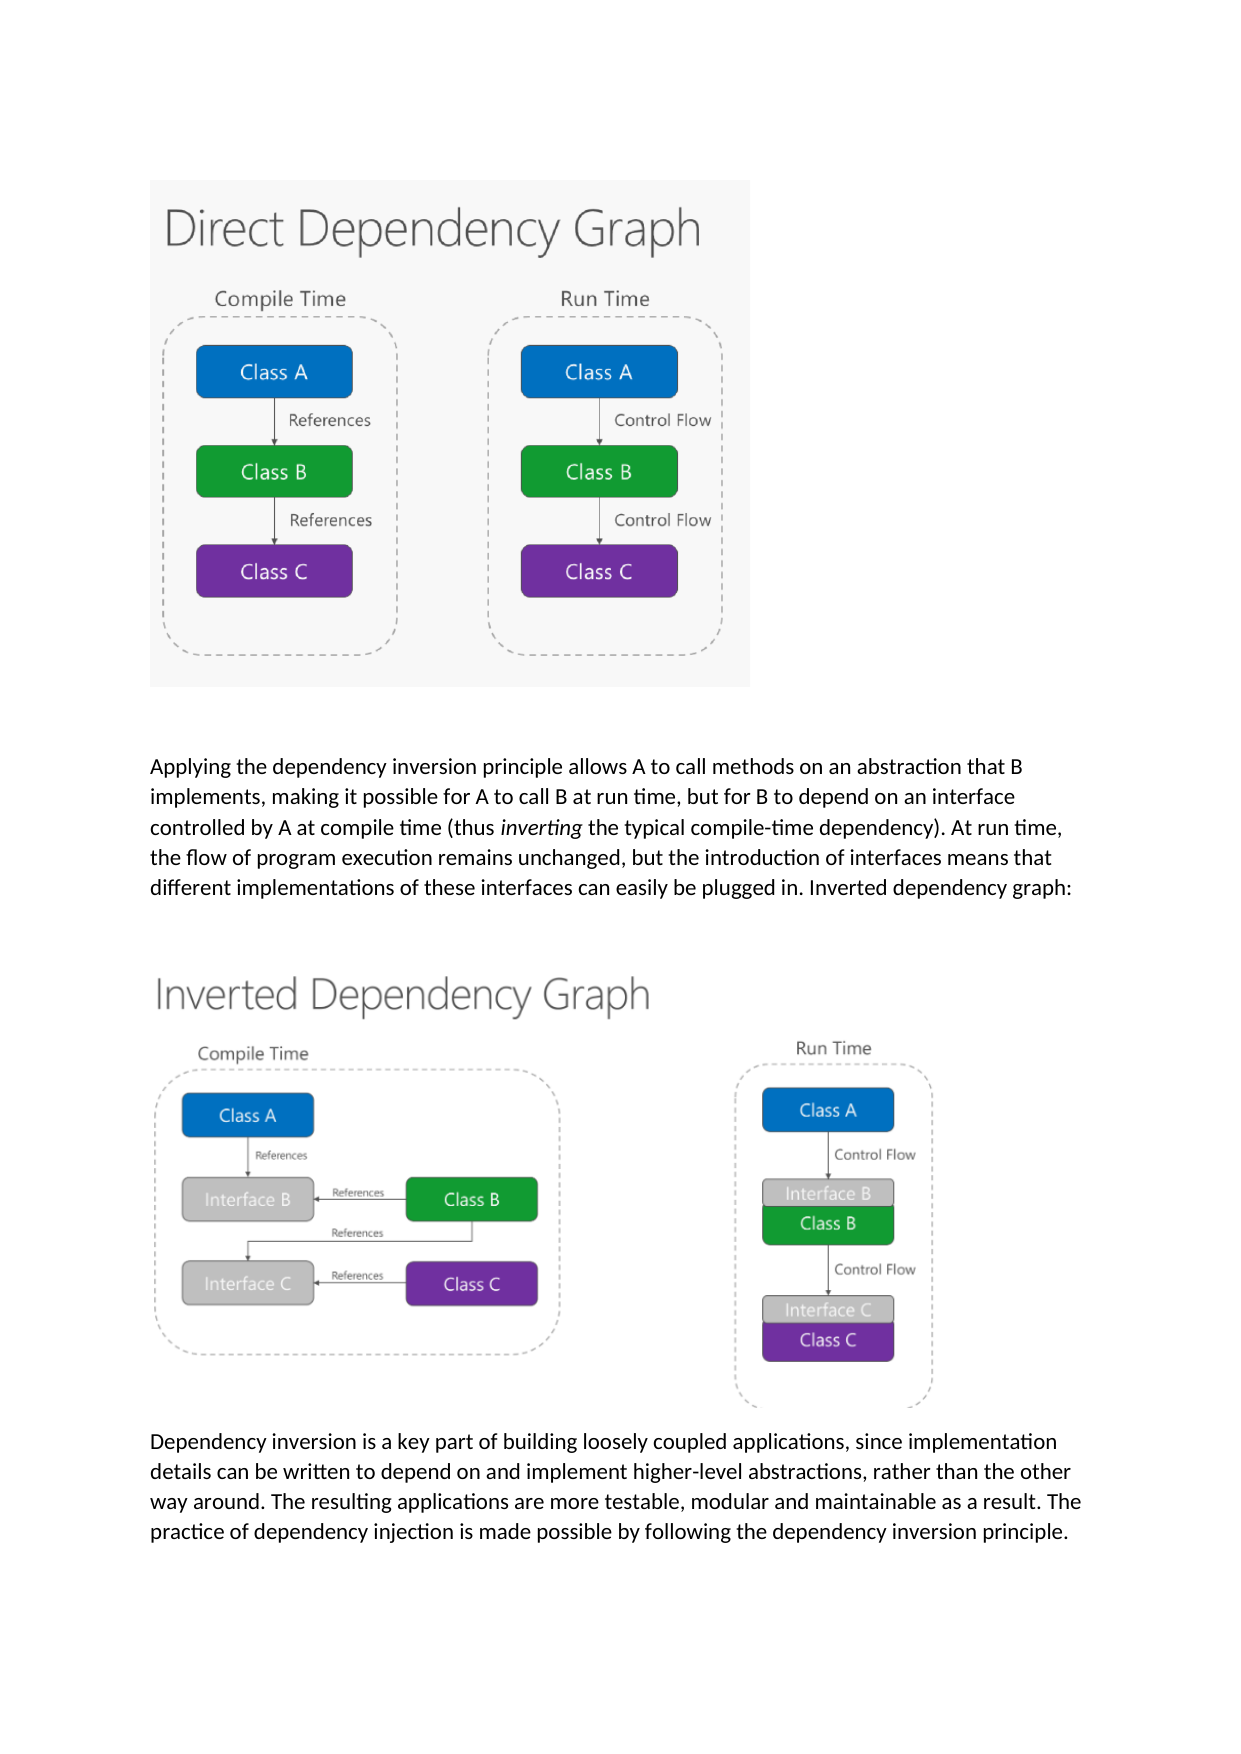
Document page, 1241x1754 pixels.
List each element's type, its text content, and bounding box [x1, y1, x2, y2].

text Dependency inversion is a key part of building loosely coupled applications, since implementation details can be written to depend on and implement higher-level abstractions, rather than the other way around. The resulting applications are more testable, modular and maintainable as a result. The practice of dependency injection is made possible by following the dependency inversion principle. [150, 1427, 1090, 1545]
text Applying the dependency inversion principle allows A to call methods on an abstraction that B implements, making it possible for A to call B at run time, but for B to depend on an interface controlled by A at compile time (thus inverting the typical compile-time dependency). At run time, the flow of program execution remains unchanged, but the introduction of interfaces means that different implementations of these interfaces can easily be plugged in. Inverted dependency graph: [150, 752, 1090, 901]
picture [150, 966, 968, 1408]
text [150, 150, 1090, 687]
picture [150, 180, 750, 687]
